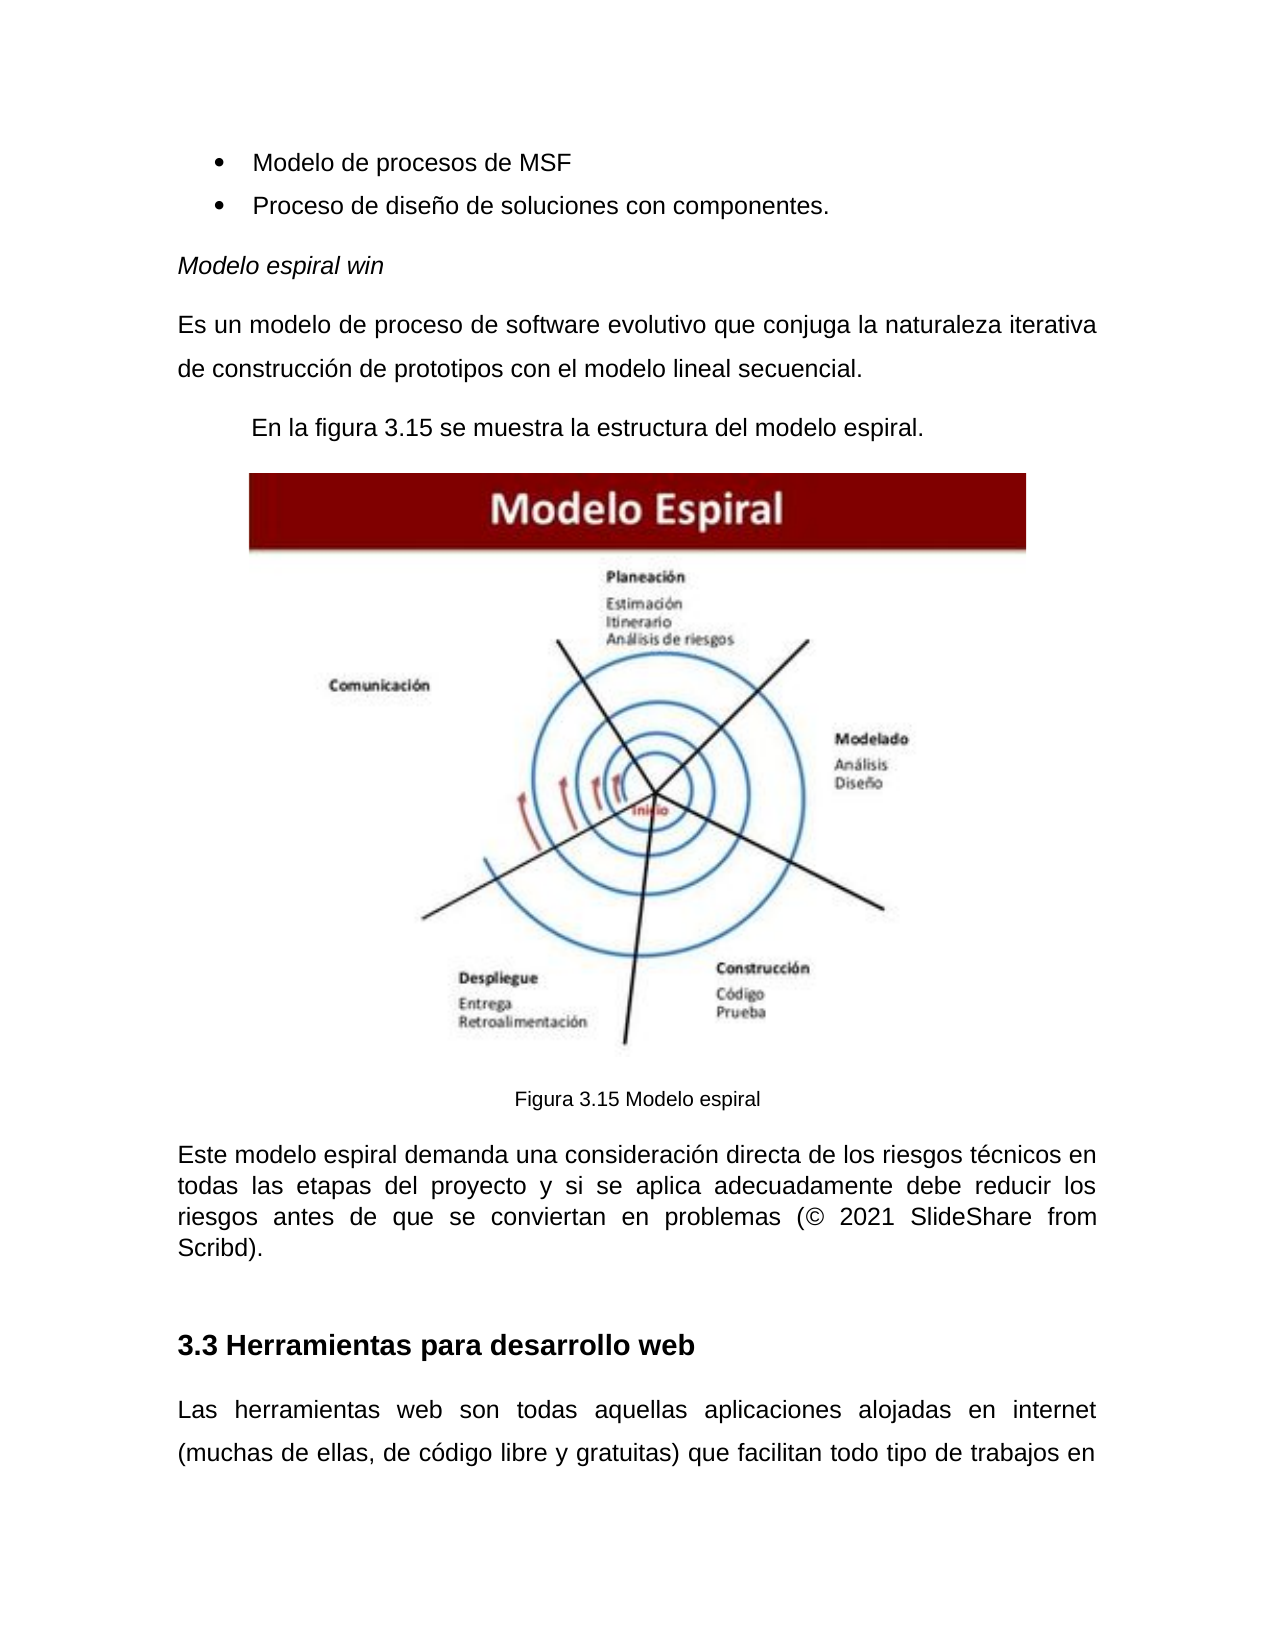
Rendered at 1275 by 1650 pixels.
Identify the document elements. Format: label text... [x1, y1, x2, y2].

text Es un modelo de proceso de software evolutivo que conjuga la naturaleza iterativa de construcción de prototipos con el modelo lineal secuencial. [177, 311, 1098, 382]
picture [248, 473, 1027, 1057]
text Este modelo espiral demanda una consideración directa de los riesgos técnicos en todas las etapas del proyecto y si se aplica adecuadamente debe reducir los riesgos antes de que se conviertan en problemas (© 2021 SlideShare from Scribd). [177, 1140, 1098, 1262]
text Modelo espiral win [177, 251, 1098, 279]
list Modelo de procesos de MSF [215, 148, 1098, 176]
text En la figura 3.15 se muestra la estructura del modelo espiral. [177, 413, 1098, 442]
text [177, 1395, 1098, 1467]
text 3.3 Herramientas para desarrollo web [177, 1328, 1098, 1362]
text Figura 3.15 Modelo espiral [177, 1087, 1098, 1111]
list Proceso de diseño de soluciones con componentes. [215, 191, 1098, 220]
